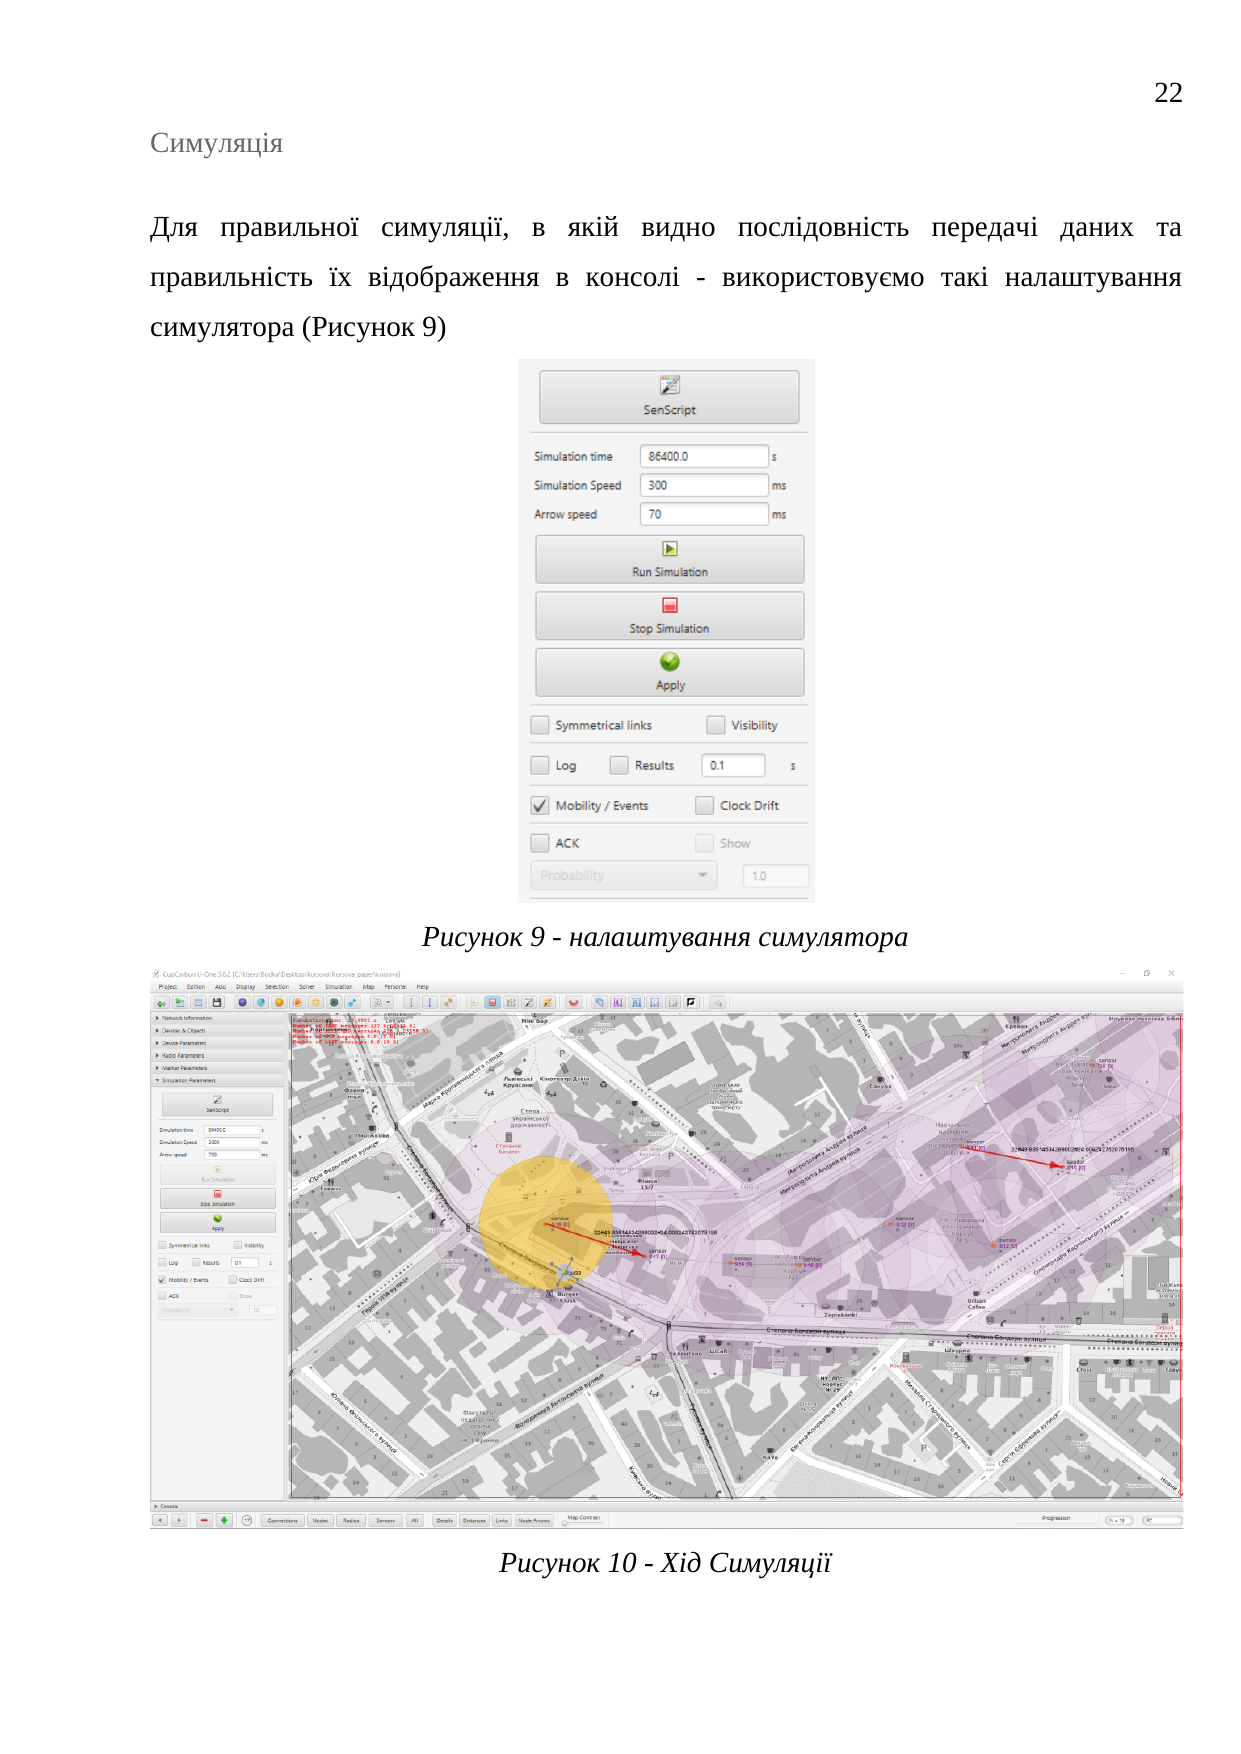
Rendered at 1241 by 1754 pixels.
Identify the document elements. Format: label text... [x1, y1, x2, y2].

text Для правильної симуляції, в якій видно послідовність передачі даних та правильність їх відображення в консолі - використовуємо такі налаштування симулятора (Рисунок 9) [150, 209, 1183, 343]
picture [150, 969, 1184, 1529]
subtitle Симуляція [150, 125, 1183, 159]
text Рисунок 10 - Хід Симуляції [150, 1545, 1183, 1578]
text Рисунок 9 - налаштування симулятора [150, 919, 1183, 953]
picture [518, 359, 816, 903]
